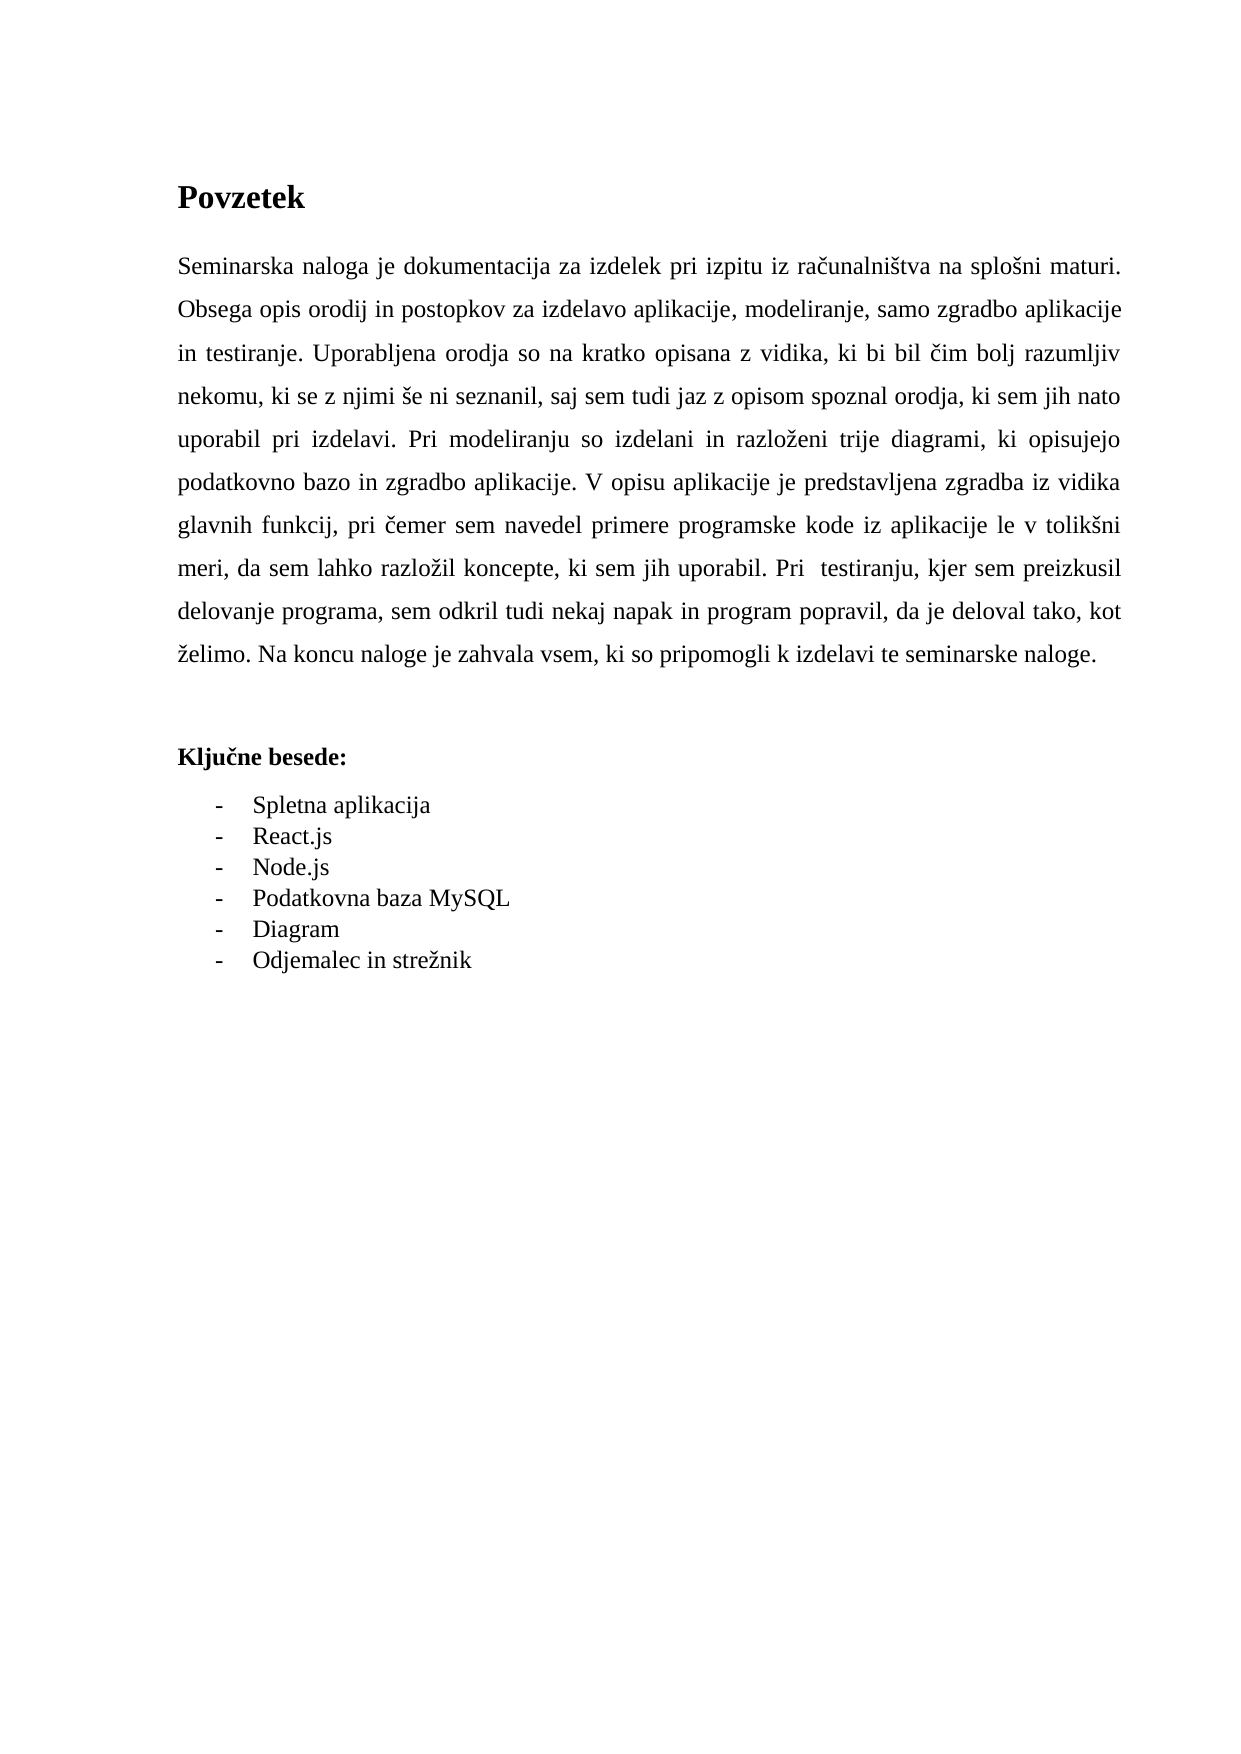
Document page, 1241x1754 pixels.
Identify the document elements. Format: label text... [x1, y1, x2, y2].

list Odjemalec in strežnik [215, 945, 1122, 974]
text Seminarska naloga je dokumentacija za izdelek pri izpitu iz računalništva na splošni maturi. Obsega opis orodij in postopkov za izdelavo aplikacije, modeliranje, samo zgradbo aplikacije in testiranje. Uporabljena orodja so na kratko opisana z vidika, ki bi bil čim bolj razumljiv nekomu, ki se z njimi še ni seznanil, saj sem tudi jaz z opisom spoznal orodja, ki sem jih nato uporabil pri izdelavi. Pri modeliranju so izdelani in razloženi trije diagrami, ki opisujejo podatkovno bazo in zgradbo aplikacije. V opisu aplikacije je predstavljena zgradba iz vidika glavnih funkcij, pri čemer sem navedel primere programske kode iz aplikacije le v tolikšni meri, da sem lahko razložil koncepte, ki sem jih uporabil. Pri testiranju, kjer sem preizkusil delovanje programa, sem odkril tudi nekaj napak in program popravil, da je deloval tako, kot želimo. Na koncu naloge je zahvala vsem, ki so pripomogli k izdelavi te seminarske naloge. [177, 251, 1122, 668]
list Node.js [215, 852, 1122, 881]
list Diagram [215, 914, 1122, 943]
text Povzetek [177, 177, 1122, 216]
list React.js [215, 821, 1122, 850]
list Spletna aplikacija [215, 790, 1122, 819]
list Podatkovna baza MySQL [215, 883, 1122, 912]
text Ključne besede: [177, 742, 1122, 771]
